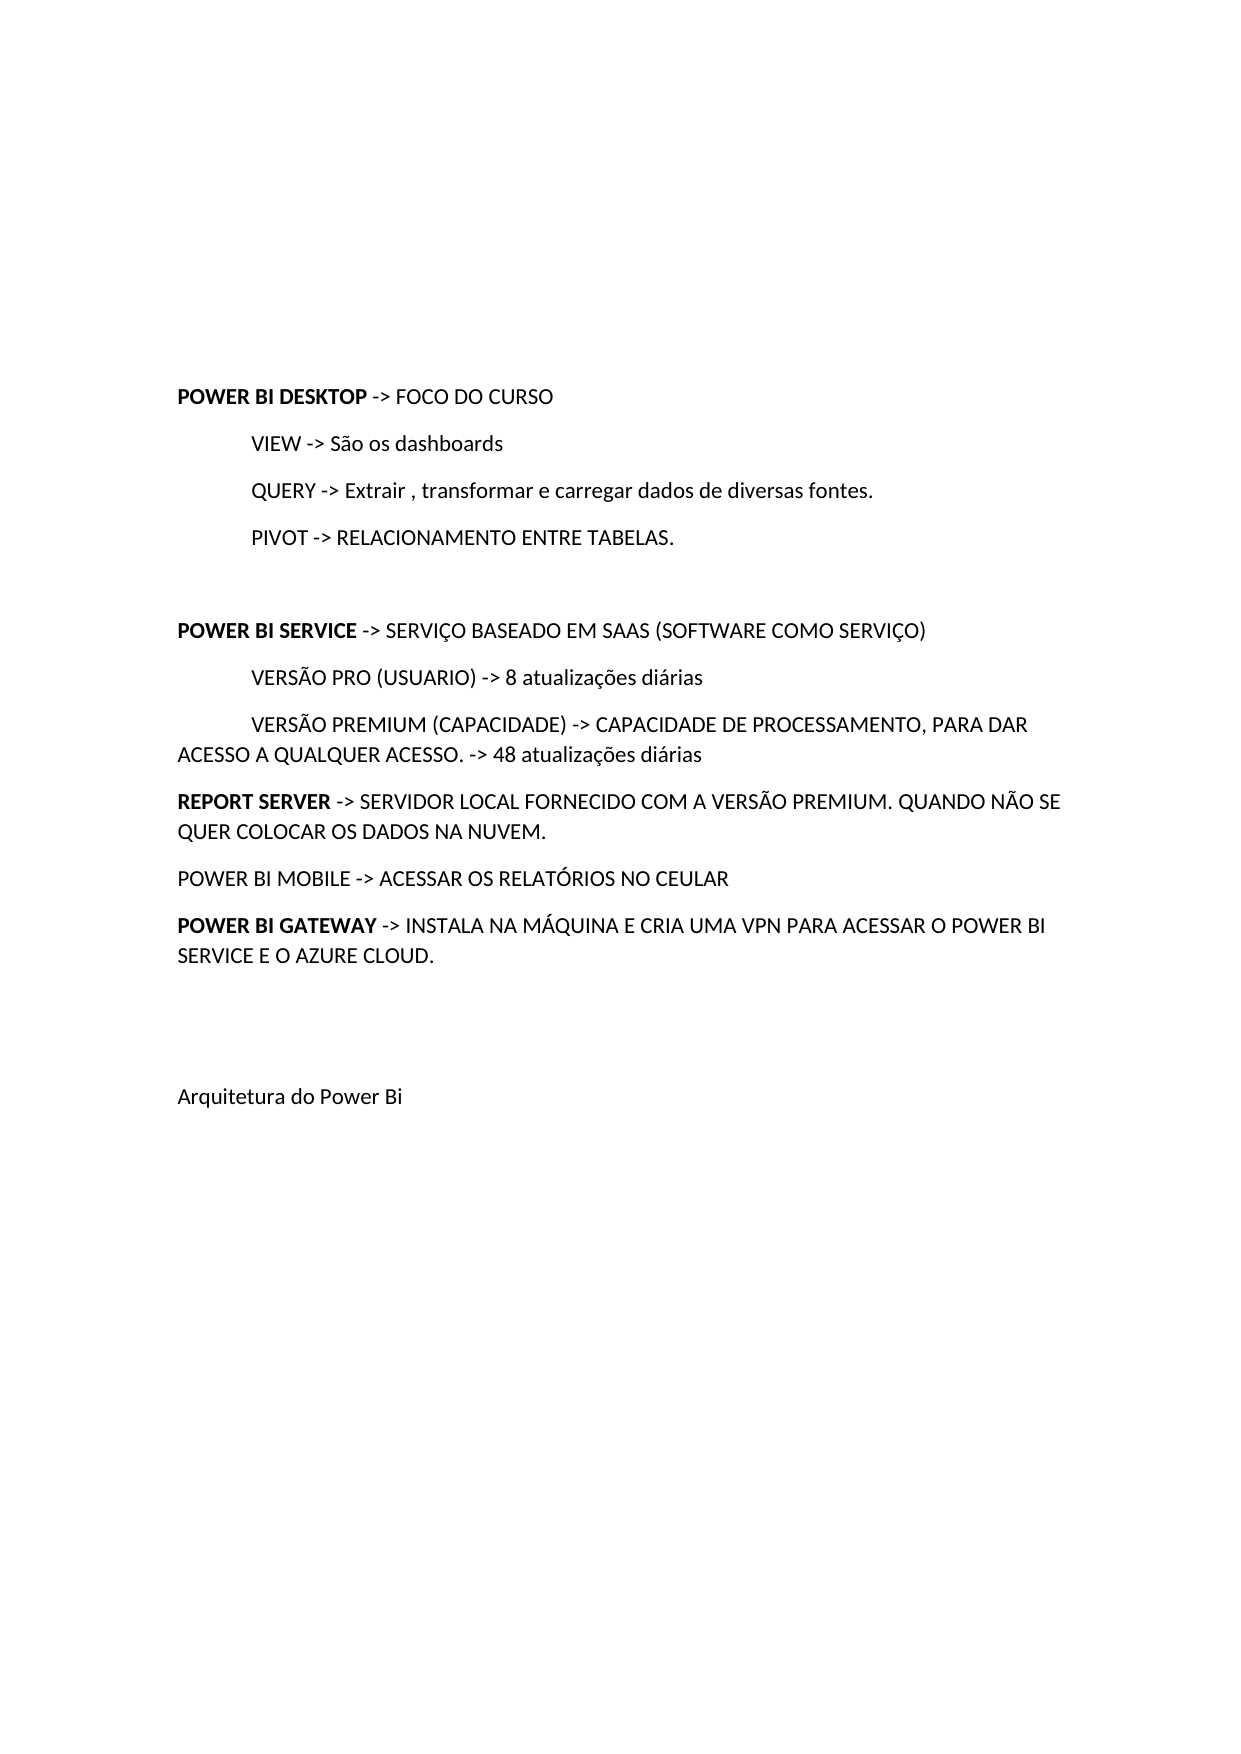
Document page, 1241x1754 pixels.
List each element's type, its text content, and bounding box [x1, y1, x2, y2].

text Arquitetura do Power Bi [177, 1082, 1063, 1110]
text POWER BI SERVICE -> SERVIÇO BASEADO EM SAAS (SOFTWARE COMO SERVIÇO) [177, 616, 1063, 644]
text VERSÃO PRO (USUARIO) -> 8 atualizações diárias [177, 663, 1063, 691]
text POWER BI DESKTOP -> FOCO DO CURSO [177, 382, 1063, 410]
text QUERY -> Extrair , transformar e carregar dados de diversas fontes. [177, 476, 1063, 504]
text REPORT SERVER -> SERVIDOR LOCAL FORNECIDO COM A VERSÃO PREMIUM. QUANDO NÃO SE QUER COLOCAR OS DADOS NA NUVEM. [177, 787, 1063, 845]
text VIEW -> São os dashboards [177, 429, 1063, 457]
text POWER BI GATEWAY -> INSTALA NA MÁQUINA E CRIA UMA VPN PARA ACESSAR O POWER BI SERVICE E O AZURE CLOUD. [177, 911, 1063, 969]
text POWER BI MOBILE -> ACESSAR OS RELATÓRIOS NO CEULAR [177, 864, 1063, 892]
text PIVOT -> RELACIONAMENTO ENTRE TABELAS. [177, 523, 1063, 551]
text VERSÃO PREMIUM (CAPACIDADE) -> CAPACIDADE DE PROCESSAMENTO, PARA DAR ACESSO A QUALQUER ACESSO. -> 48 atualizações diárias [177, 710, 1063, 768]
